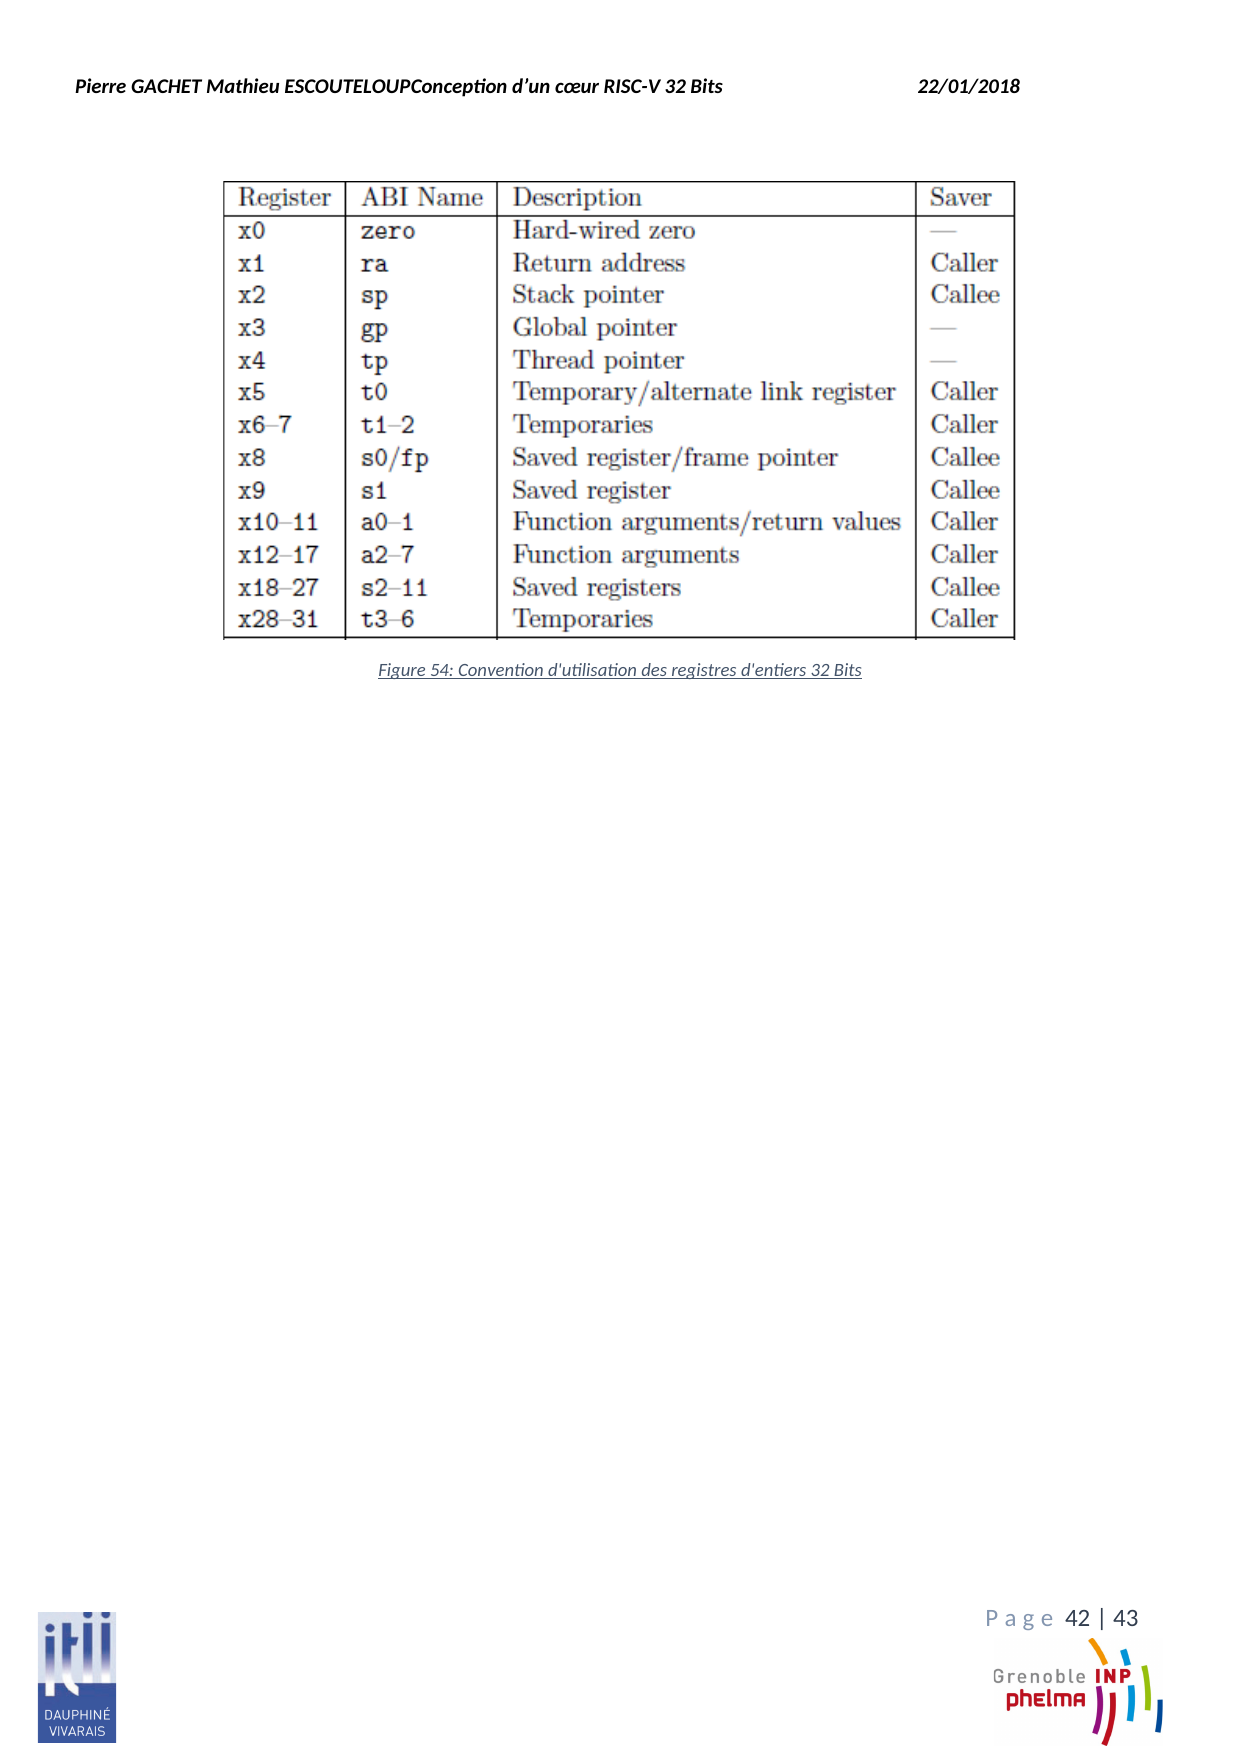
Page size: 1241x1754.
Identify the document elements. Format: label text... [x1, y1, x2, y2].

picture [223, 181, 1017, 640]
picture [37, 1612, 117, 1743]
picture [993, 1638, 1163, 1746]
